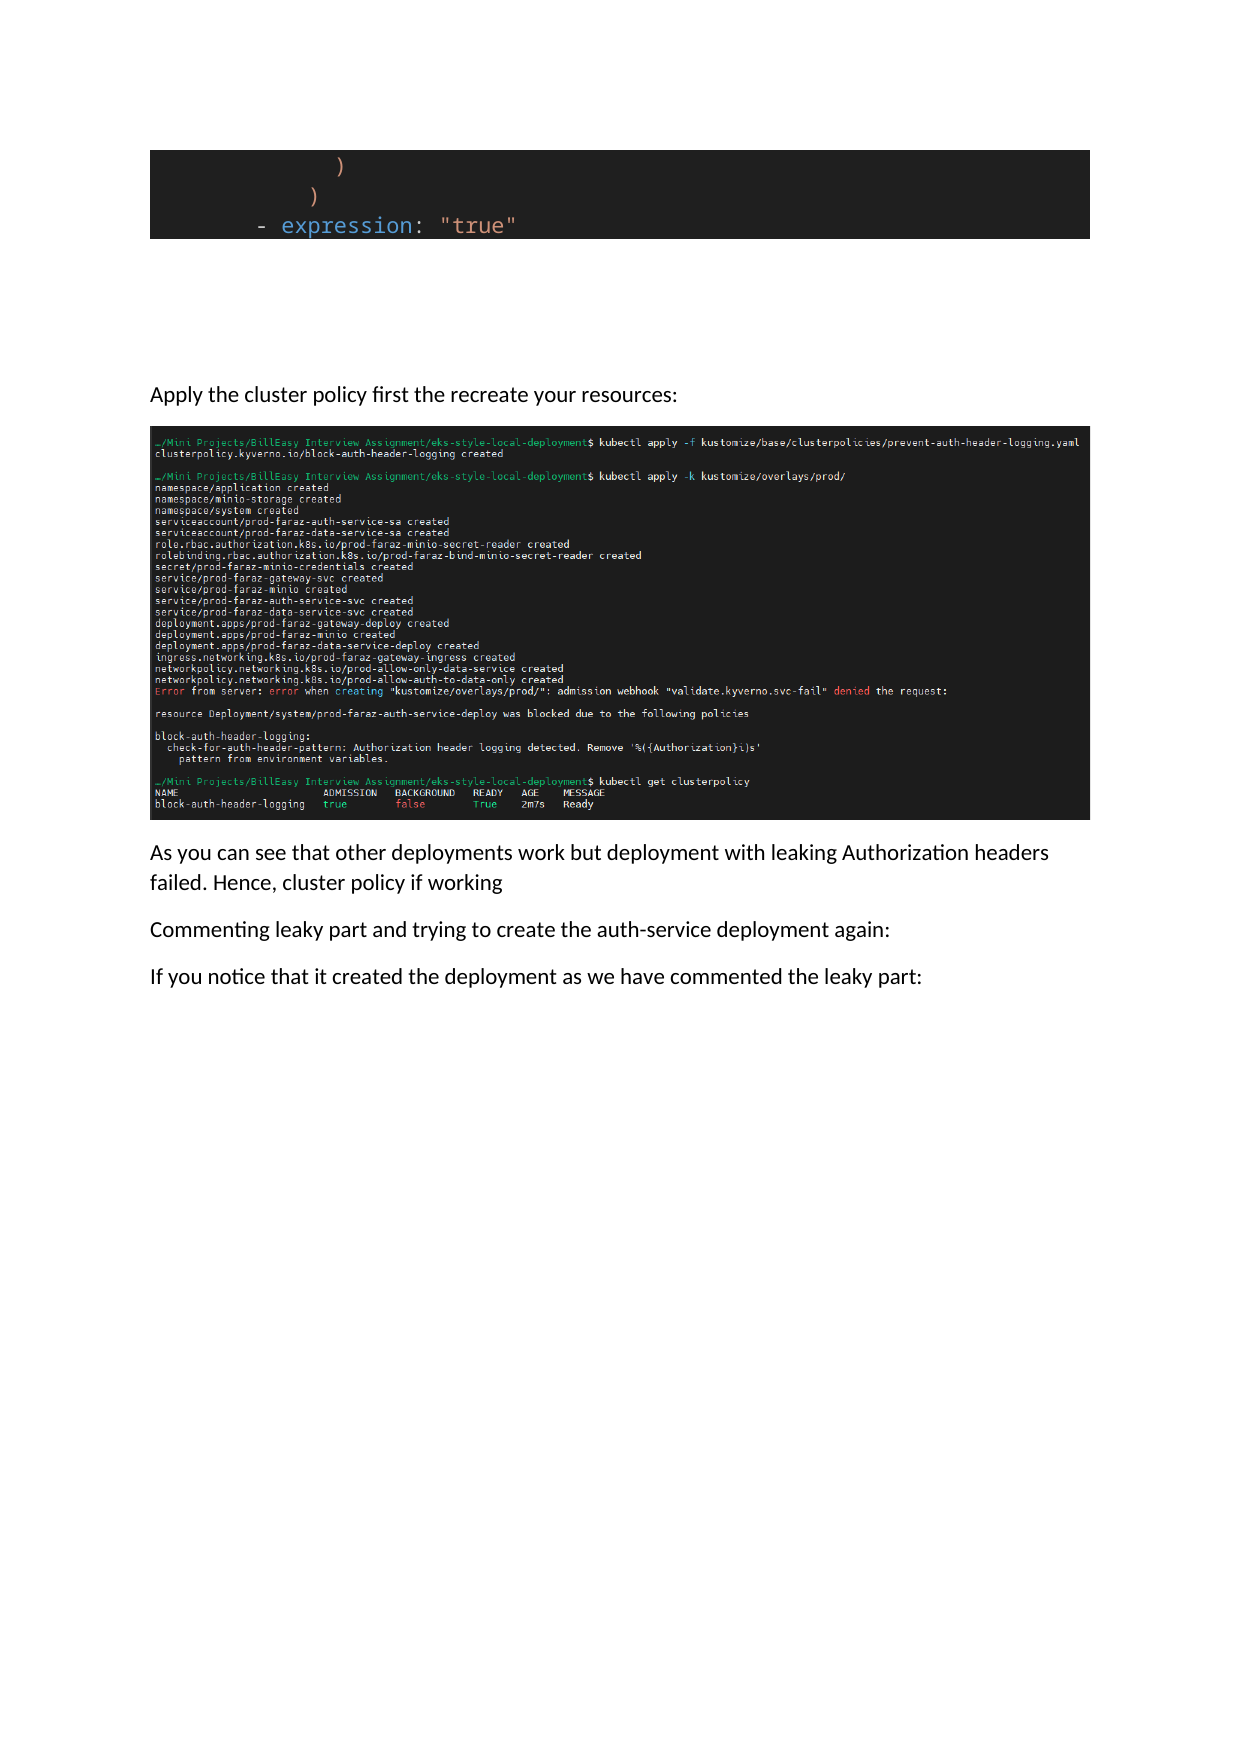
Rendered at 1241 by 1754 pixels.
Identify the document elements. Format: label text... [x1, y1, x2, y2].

text ) [150, 150, 1090, 180]
text ) [150, 180, 1090, 209]
text - expression: "true" [150, 209, 1090, 239]
picture [150, 426, 1091, 820]
text As you can see that other deployments work but deployment with leaking Authorization headers failed. Hence, cluster policy if working [150, 838, 1090, 896]
text If you notice that it created the deployment as we have commented the leaky part: [150, 962, 1090, 990]
text Commenting leaky part and trying to create the auth-service deployment again: [150, 915, 1090, 943]
text Apply the cluster policy first the recreate your resources: [150, 380, 1090, 408]
